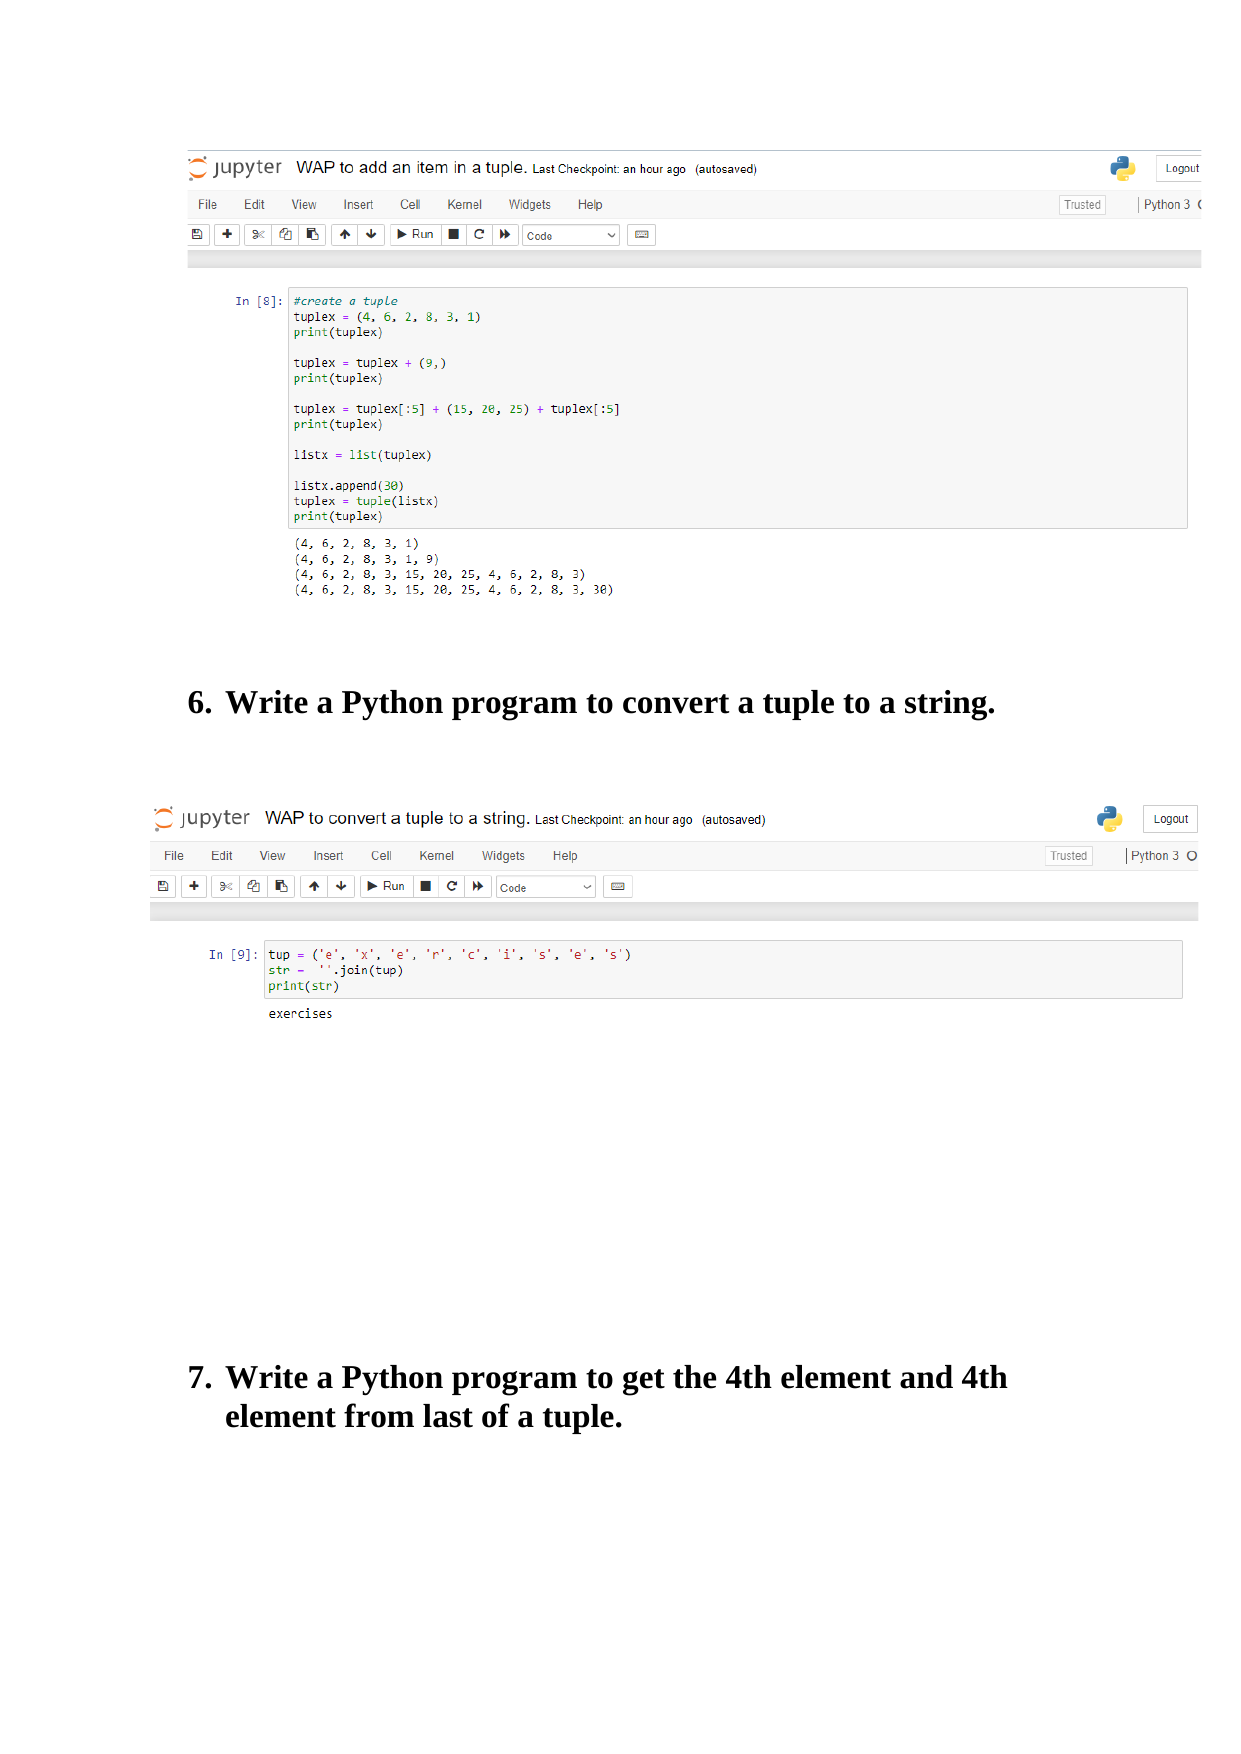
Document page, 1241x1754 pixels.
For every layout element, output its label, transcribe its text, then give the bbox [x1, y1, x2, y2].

picture [150, 804, 1199, 1031]
picture [187, 150, 1202, 599]
list Write a Python program to convert a tuple to a string. [187, 682, 1090, 721]
list Write a Python program to get the 4th element and 4th element from last of a tuple. [187, 1358, 1090, 1434]
